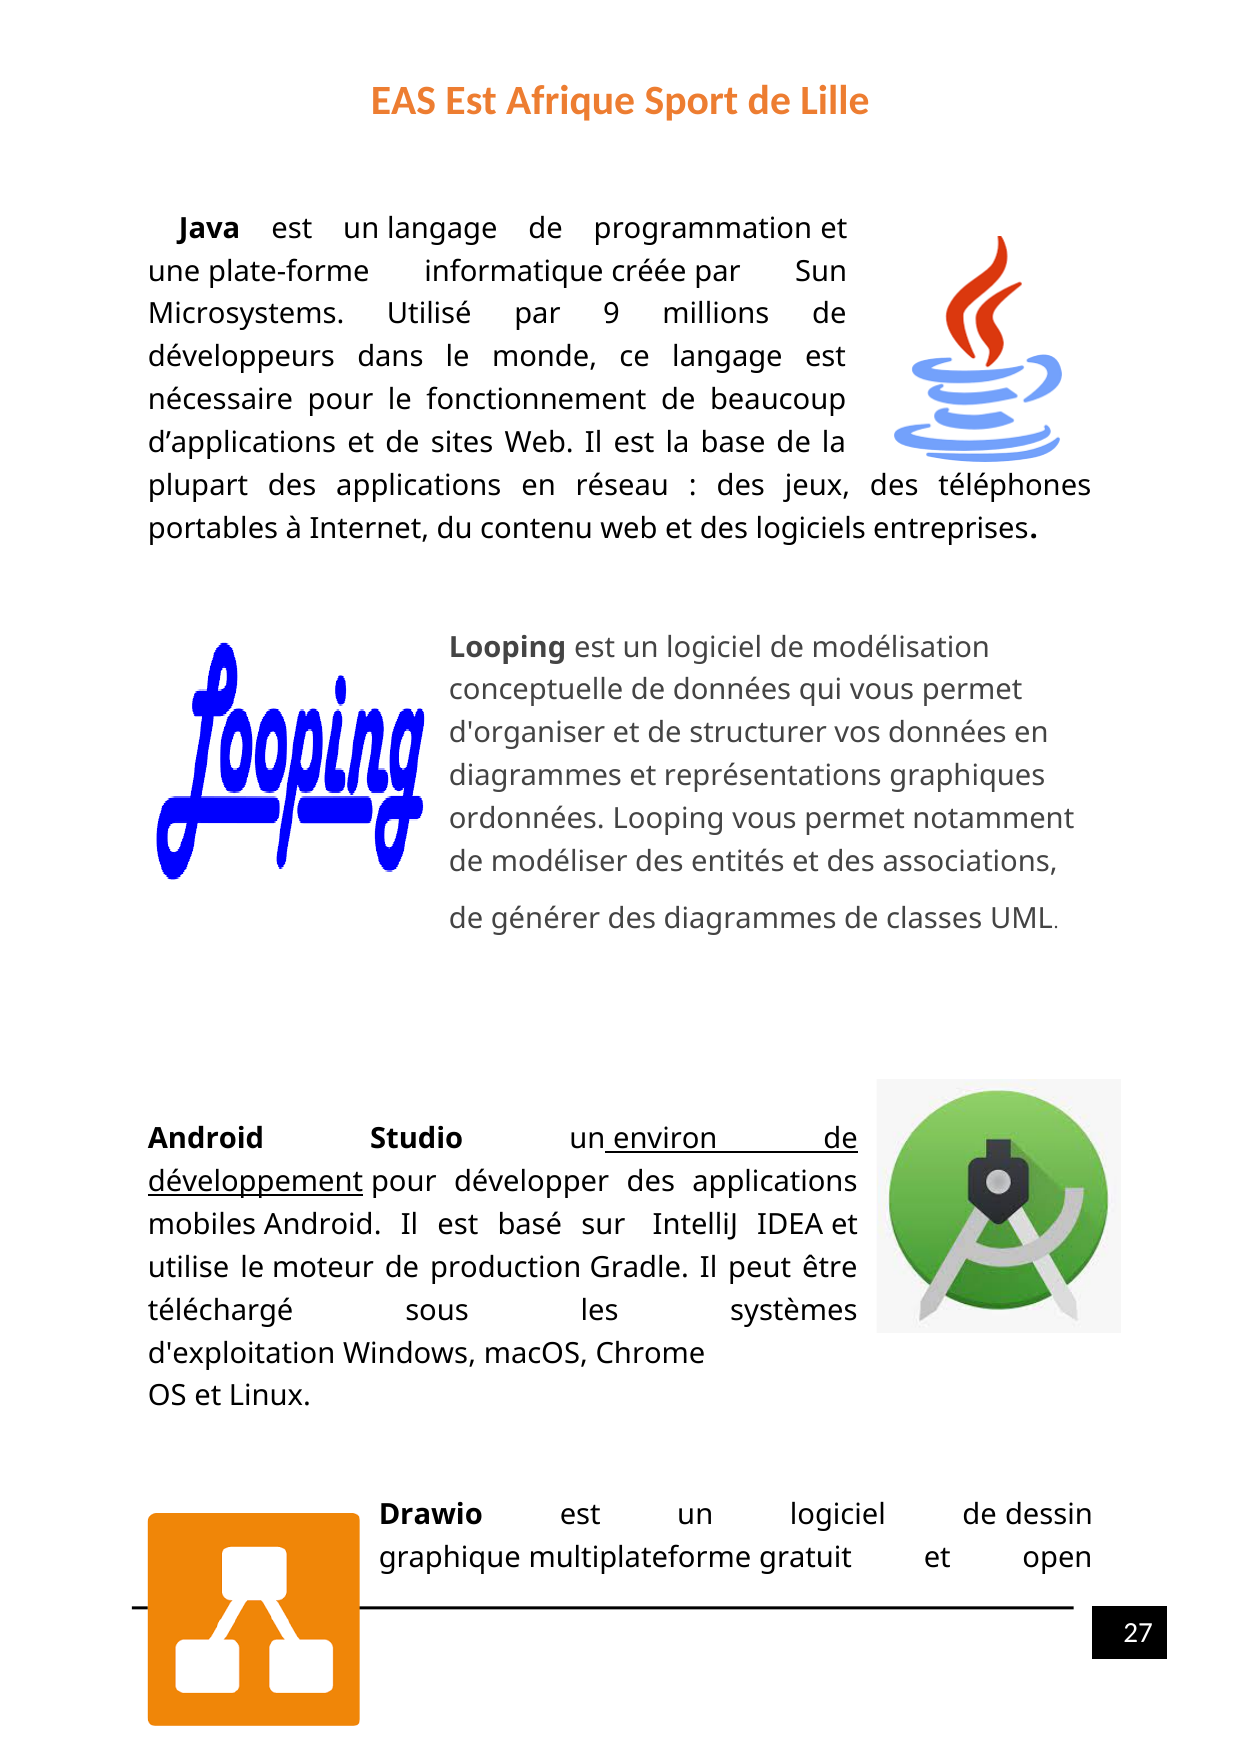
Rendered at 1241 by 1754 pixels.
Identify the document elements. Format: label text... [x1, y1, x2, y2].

picture [147, 1513, 360, 1726]
picture [876, 1079, 1121, 1333]
picture [865, 236, 1091, 462]
picture [148, 634, 430, 889]
text Android Studio un environ de développement pour développer des applications mobiles Android. Il est basé sur IntelliJ IDEA et utilise le moteur de production Gradle. Il peut être téléchargé sous les systèmes d'exploitation Windows, macOS, Chrome OS et Linux. [148, 1118, 1092, 1414]
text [148, 1494, 1092, 1576]
text Looping est un logiciel de modélisation conceptuelle de données qui vous permet d'organiser et de structurer vos données en diagrammes et représentations graphiques ordonnées. Looping vous permet notamment de modéliser des entités et des associations, de générer des diagrammes de classes UML. [148, 626, 1092, 941]
text Java est un langage de programmation et une plate-forme informatique créée par Sun Microsystems. Utilisé par 9 millions de développeurs dans le monde, ce langage est nécessaire pour le fonctionnement de beaucoup d’applications et de sites Web. Il est la base de la plupart des applications en réseau : des jeux, des téléphones portables à Internet, du contenu web et des logiciels entreprises. [148, 504, 1092, 547]
text Java est un langage de programmation et une plate-forme informatique créée par Sun Microsystems. Utilisé par 9 millions de développeurs dans le monde, ce langage est nécessaire pour le fonctionnement de beaucoup d’applications et de sites Web. Il est la base de la plupart des applications en réseau : des jeux, des téléphones portables à Internet, du contenu web et des logiciels entreprises. [148, 207, 1092, 464]
